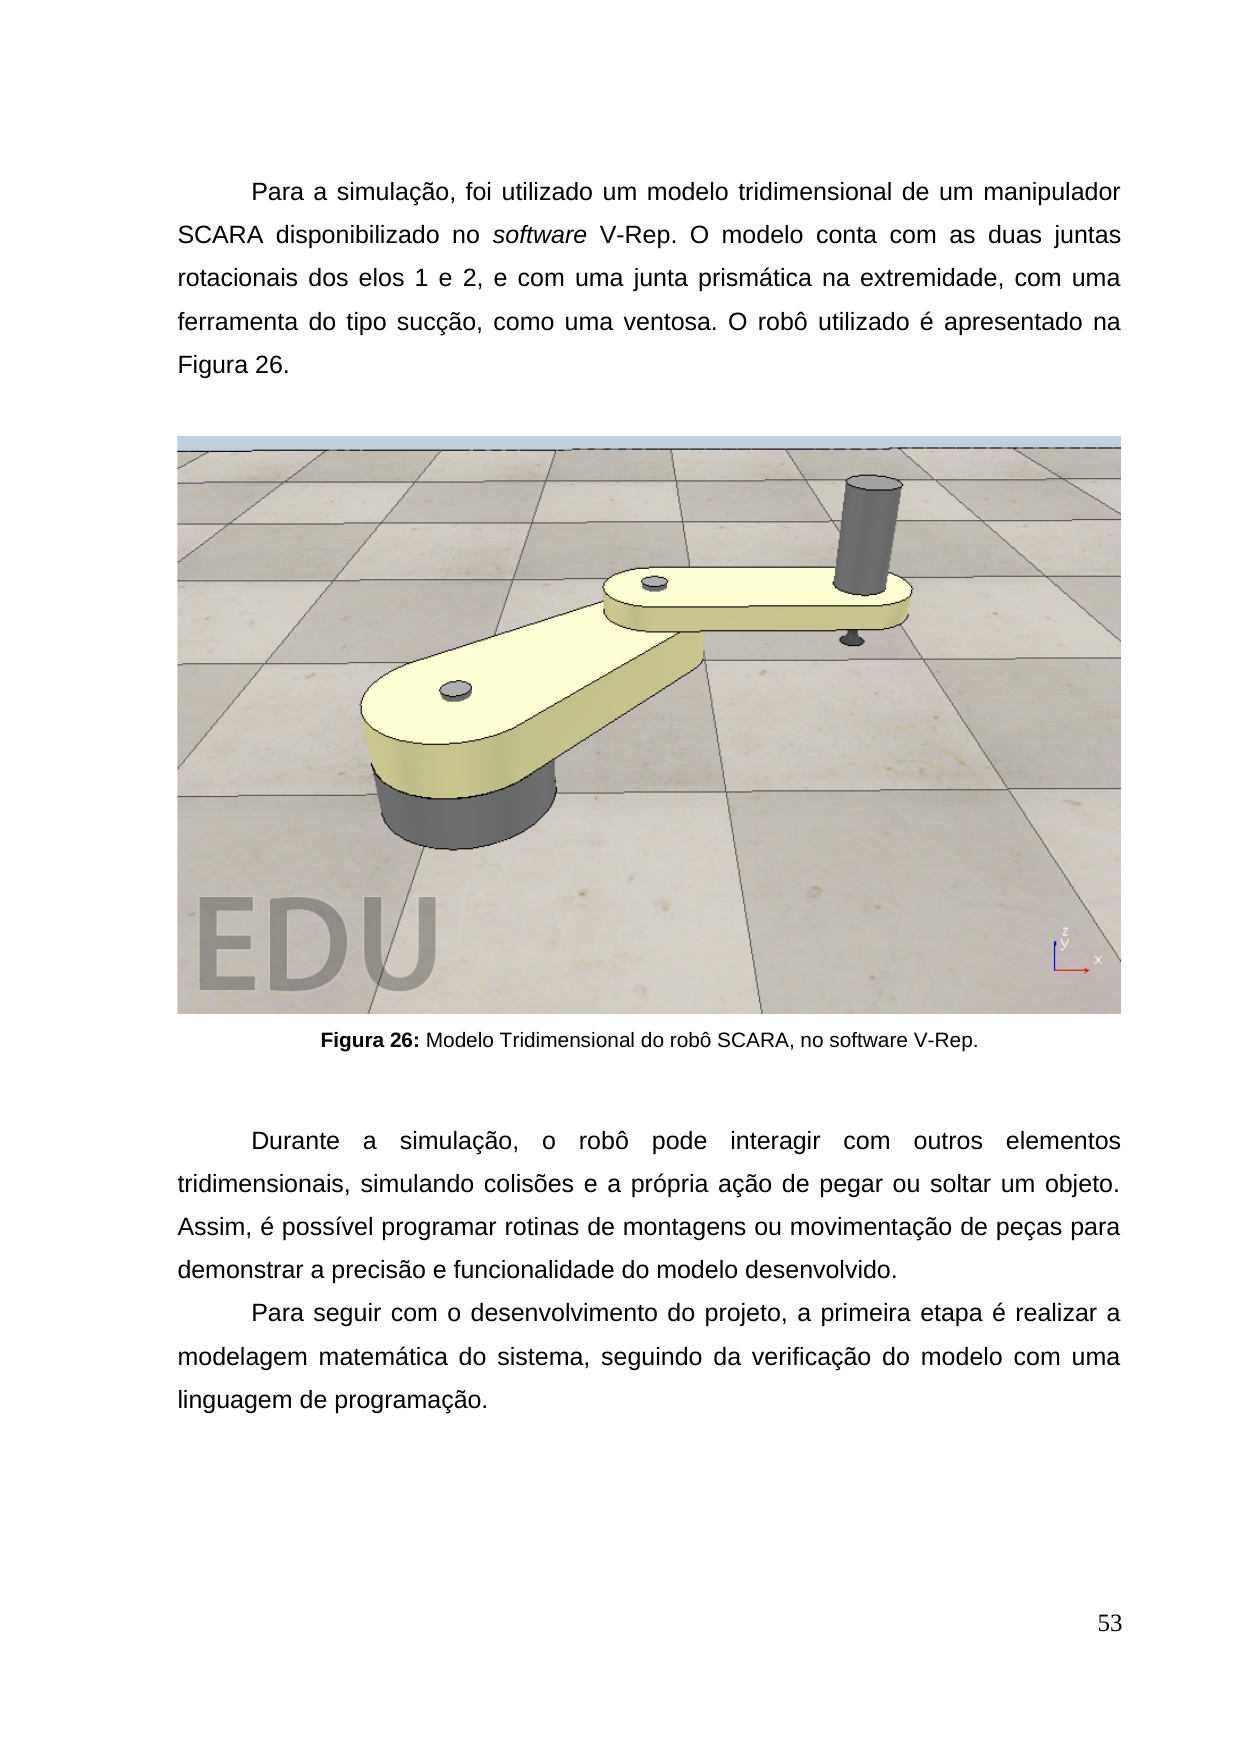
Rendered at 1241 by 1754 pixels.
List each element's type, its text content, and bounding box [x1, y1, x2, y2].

picture [177, 436, 1121, 1014]
text Durante a simulação, o robô pode interagir com outros elementos tridimensionais, simulando colisões e a própria ação de pegar ou soltar um objeto. Assim, é possível programar rotinas de montagens ou movimentação de peças para demonstrar a precisão e funcionalidade do modelo desenvolvido. [177, 1126, 1122, 1284]
text Figura 26: Modelo Tridimensional do robô SCARA, no software V-Rep. [177, 1028, 1122, 1052]
text Para a simulação, foi utilizado um modelo tridimensional de um manipulador SCARA disponibilizado no software V-Rep. O modelo conta com as duas juntas rotacionais dos elos 1 e 2, e com uma junta prismática na extremidade, com uma ferramenta do tipo sucção, como uma ventosa. O robô utilizado é apresentado na Figura 26. [177, 177, 1122, 378]
text Para seguir com o desenvolvimento do projeto, a primeira etapa é realizar a modelagem matemática do sistema, seguindo da verificação do modelo com uma linguagem de programação. [177, 1298, 1122, 1413]
